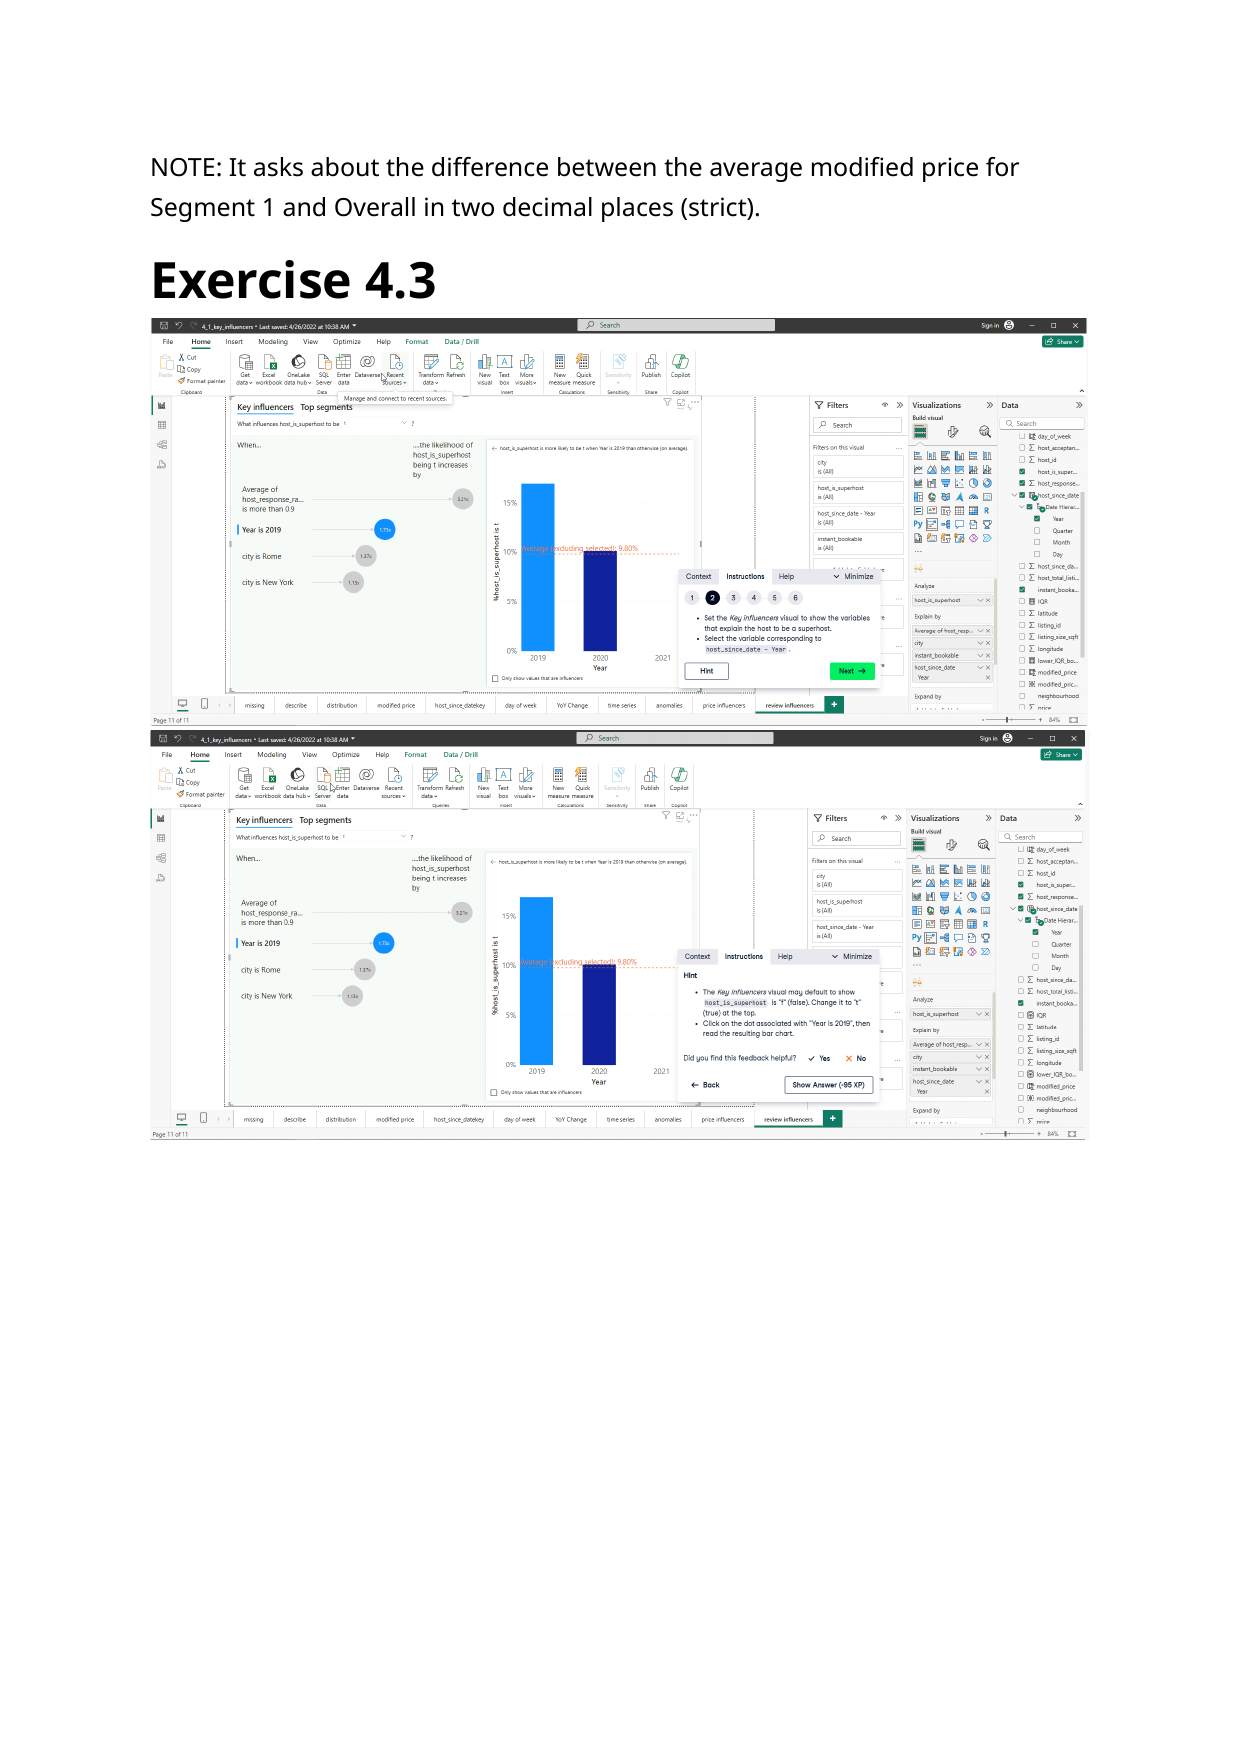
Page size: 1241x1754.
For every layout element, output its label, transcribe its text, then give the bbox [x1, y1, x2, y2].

picture [150, 730, 1090, 1140]
text NOTE: It asks about the difference between the average modified price for Segment 1 and Overall in two decimal places (strict). [150, 150, 1090, 223]
picture [150, 318, 1089, 726]
